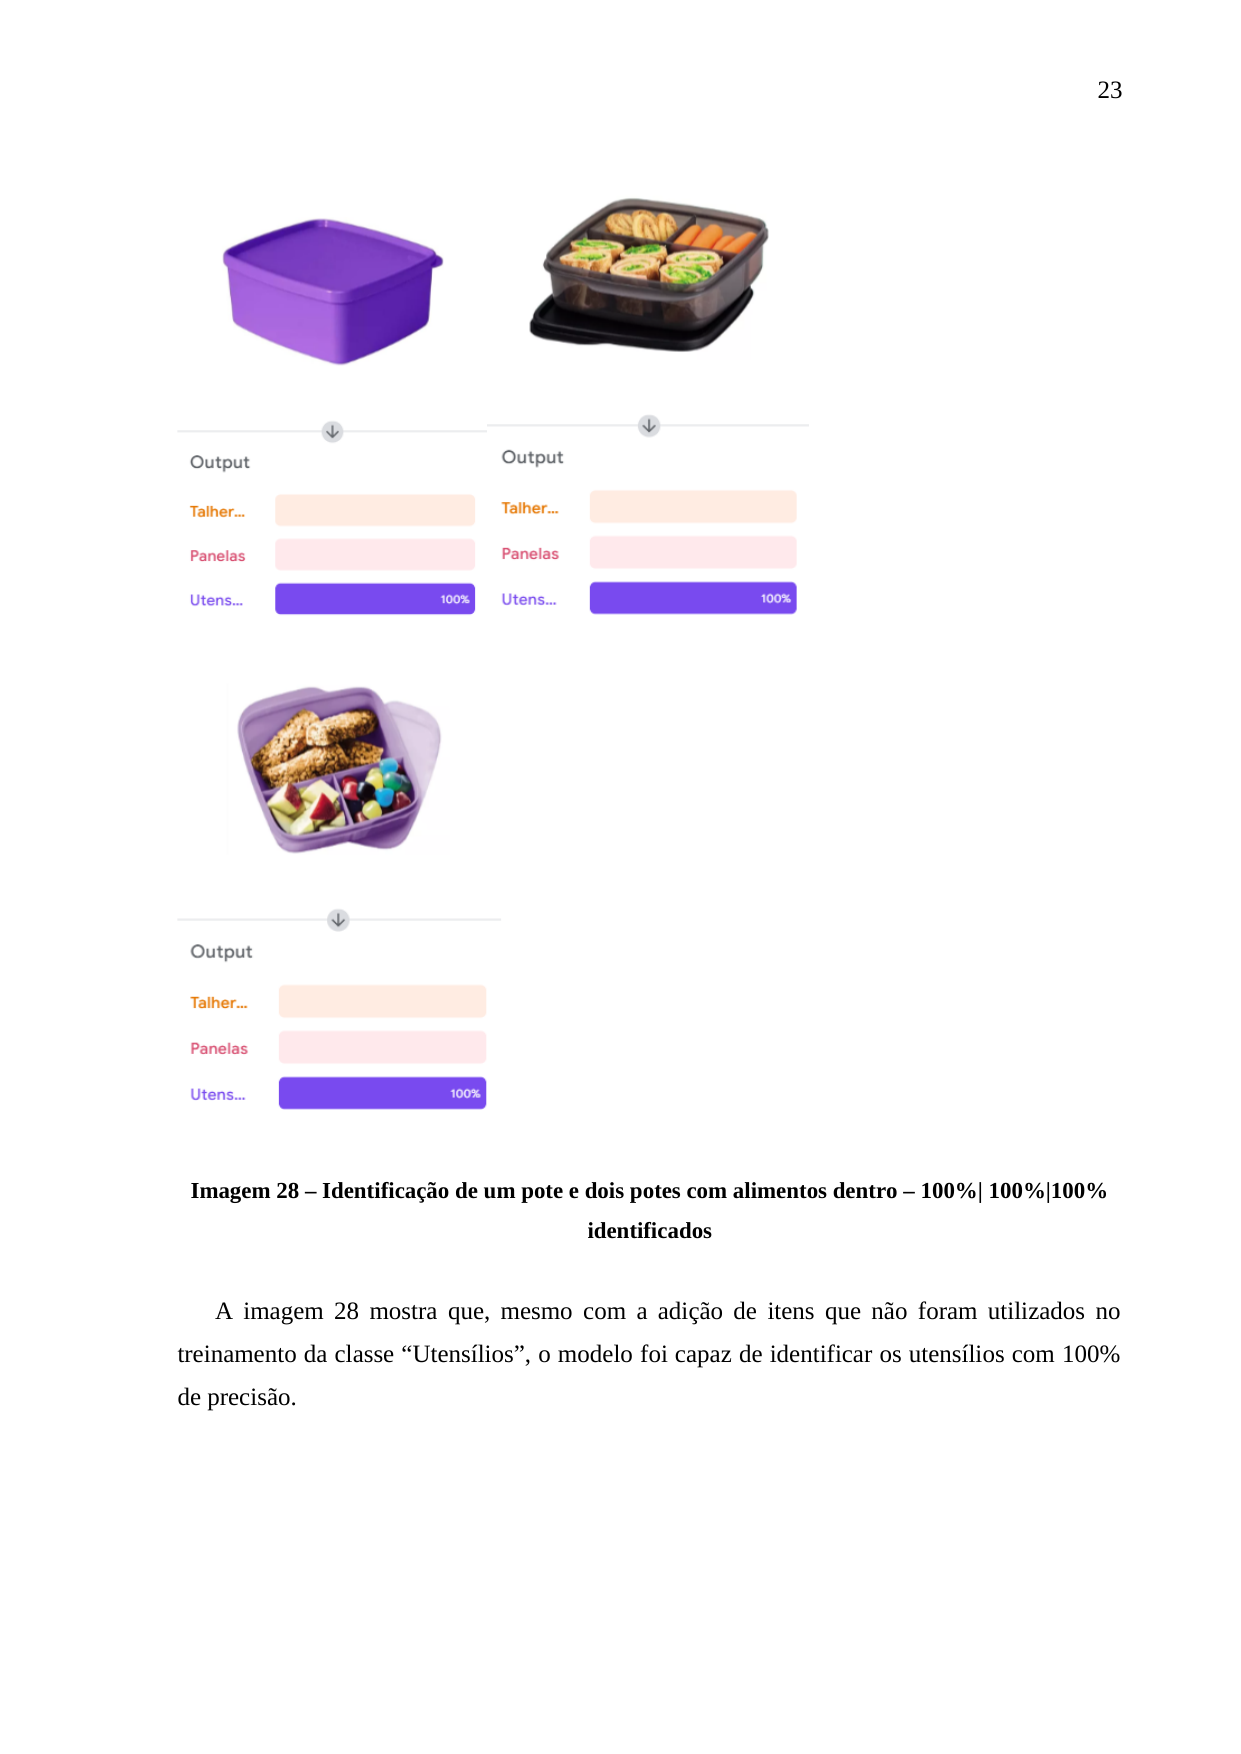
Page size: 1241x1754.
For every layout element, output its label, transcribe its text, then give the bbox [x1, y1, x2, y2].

picture [177, 641, 502, 1120]
text A imagem 28 mostra que, mesmo com a adição de itens que não foram utilizados no treinamento da classe “Utensílios”, o modelo foi capaz de identificar os utensílios com 100% de precisão. [177, 1296, 1122, 1411]
picture [177, 177, 809, 627]
text Imagem 28 – Identificação de um pote e dois potes com alimentos dentro – 100%| 100%|100% identificados [177, 1177, 1122, 1243]
